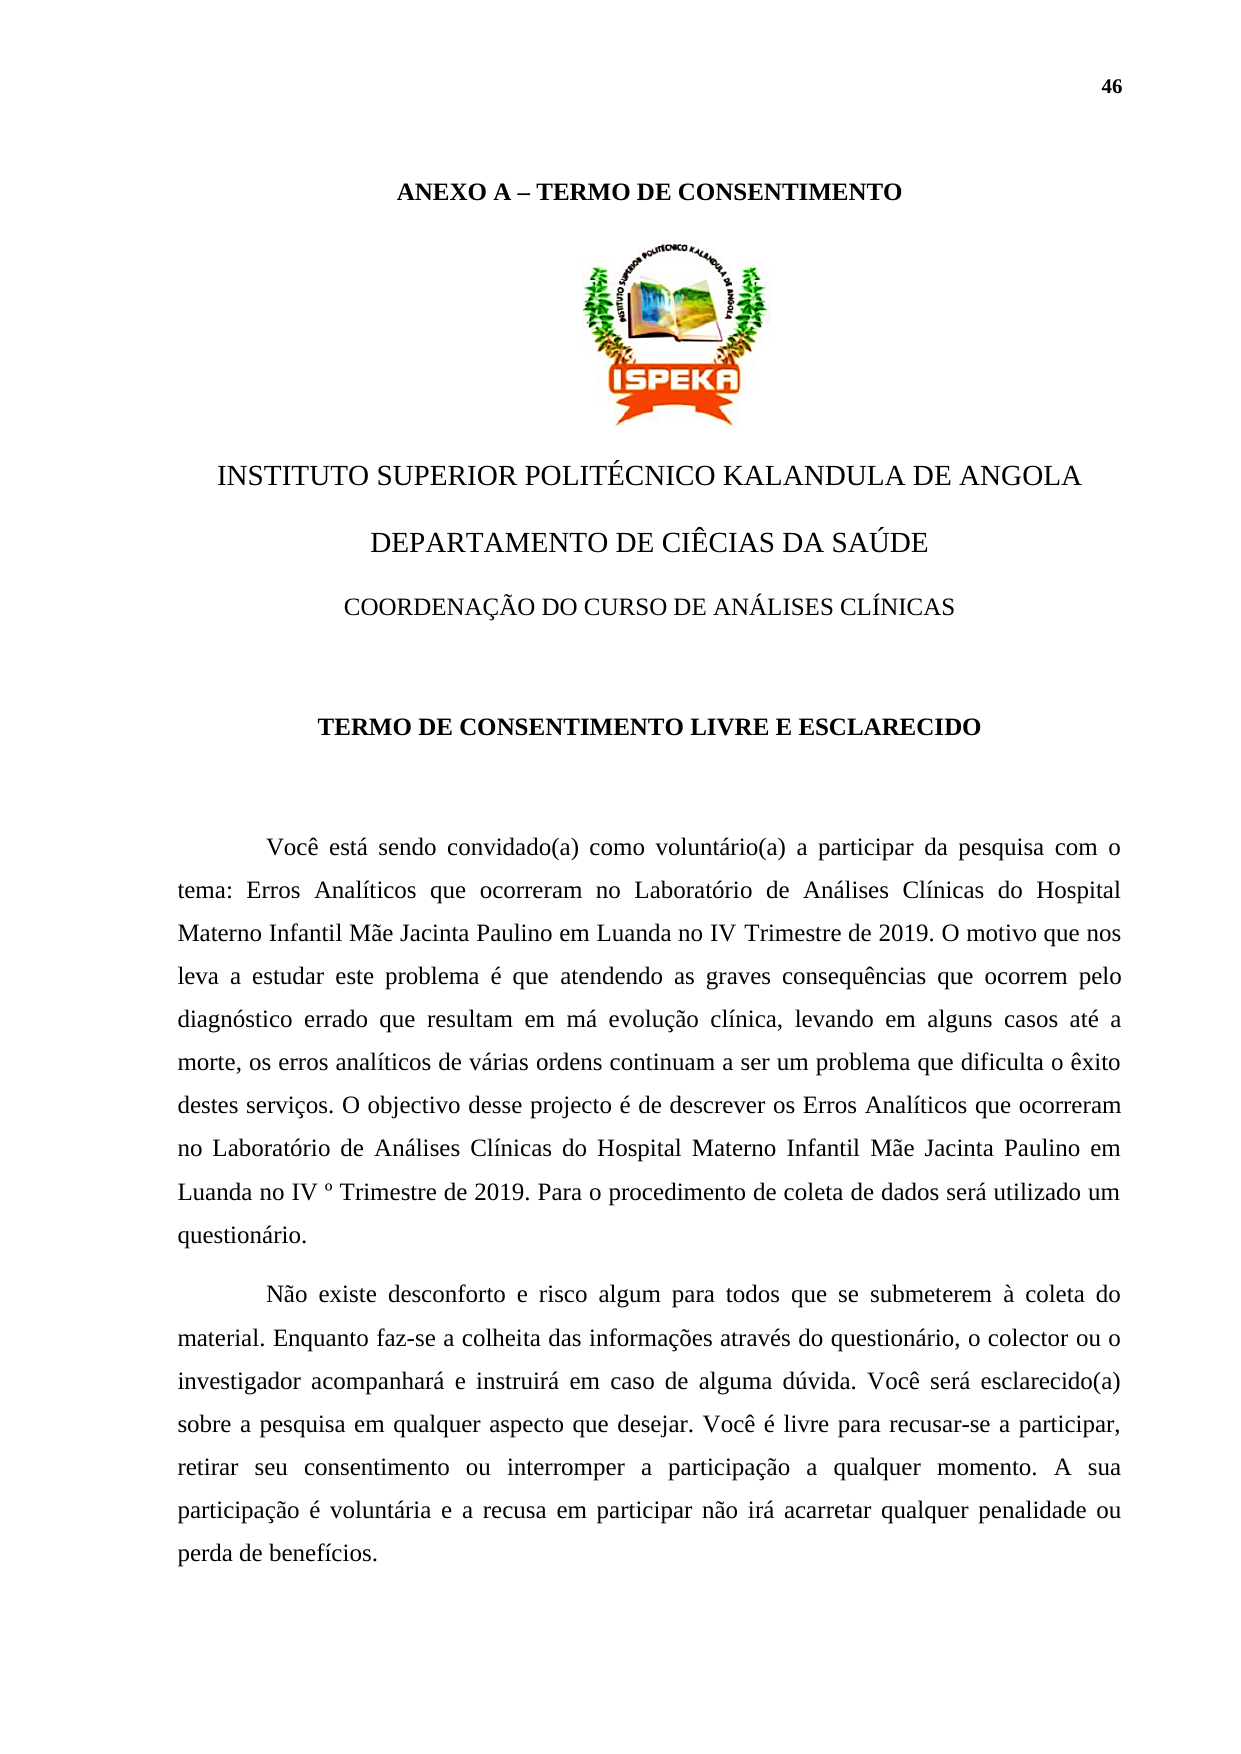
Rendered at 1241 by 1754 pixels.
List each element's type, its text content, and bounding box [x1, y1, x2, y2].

text Você está sendo convidado(a) como voluntário(a) a participar da pesquisa com o tema: Erros Analíticos que ocorreram no Laboratório de Análises Clínicas do Hospital Materno Infantil Mãe Jacinta Paulino em Luanda no IV Trimestre de 2019. O motivo que nos leva a estudar este problema é que atendendo as graves consequências que ocorrem pelo diagnóstico errado que resultam em má evolução clínica, levando em alguns casos até a morte, os erros analíticos de várias ordens continuam a ser um problema que dificulta o êxito destes serviços. O objectivo desse projecto é de descrever os Erros Analíticos que ocorreram no Laboratório de Análises Clínicas do Hospital Materno Infantil Mãe Jacinta Paulino em Luanda no IV º Trimestre de 2019. Para o procedimento de coleta de dados será utilizado um questionário. [177, 832, 1122, 1248]
text Não existe desconforto e risco algum para todos que se submeterem à coleta do material. Enquanto faz-se a colheita das informações através do questionário, o colector ou o investigador acompanhará e instruirá em caso de alguma dúvida. Você será esclarecido(a) sobre a pesquisa em qualquer aspecto que desejar. Você é livre para recusar-se a participar, retirar seu consentimento ou interromper a participação a qualquer momento. A sua participação é voluntária e a recusa em participar não irá acarretar qualquer penalidade ou perda de benefícios. [177, 1279, 1122, 1567]
text TERMO DE CONSENTIMENTO LIVRE E ESCLARECIDO [177, 712, 1122, 741]
picture [556, 233, 784, 437]
subtitle ANEXO A – TERMO DE CONSENTIMENTO [177, 177, 1122, 206]
text COORDENAÇÃO DO CURSO DE ANÁLISES CLÍNICAS [177, 592, 1122, 621]
text DEPARTAMENTO DE CIÊCIAS DA SAÚDE [177, 525, 1122, 559]
text INSTITUTO SUPERIOR POLITÉCNICO KALANDULA DE ANGOLA [177, 458, 1122, 492]
